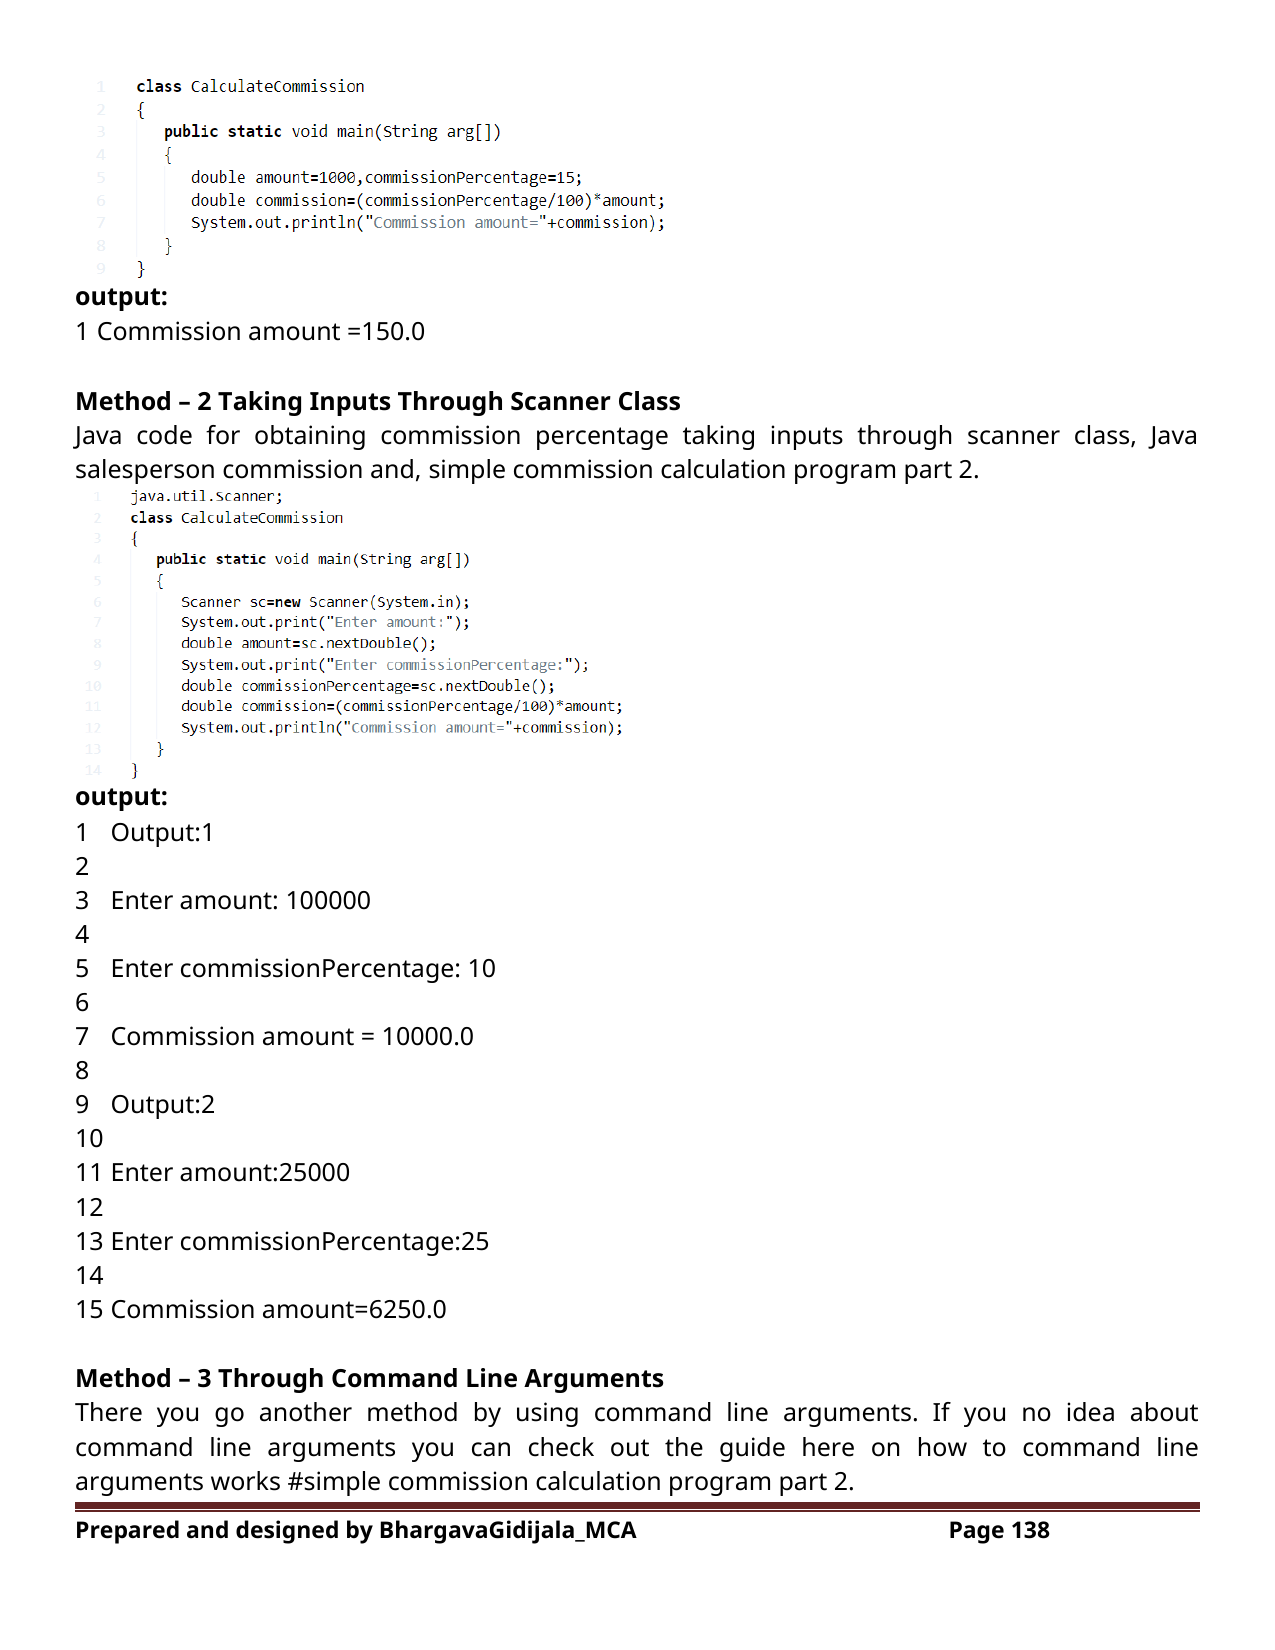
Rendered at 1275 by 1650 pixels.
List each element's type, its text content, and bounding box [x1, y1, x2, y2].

text There you go another method by using command line arguments. If you no idea about command line arguments you can check out the guide here on how to command line arguments works #simple commission calculation program part 2. [75, 1395, 1200, 1497]
table_header Commission amount =150.0 [95, 312, 669, 349]
table_header 1 [74, 312, 95, 349]
text Java code for obtaining commission percentage taking inputs through scanner class, Java salesperson commission and, simple commission calculation program part 2. [75, 417, 1200, 486]
table_header Output:1 Enter amount: 100000 Enter commissionPercentage: 10 Commission amount = 10000.0 Output:2 Enter amount:25000 Enter commissionPercentage:25 Commission amount=6250.0 [109, 813, 676, 1327]
picture [75, 75, 671, 279]
picture [75, 485, 625, 779]
text Method – 2 Taking Inputs Through Scanner Class [75, 383, 1200, 417]
text Method – 3 Through Command Line Arguments [75, 1361, 1200, 1395]
text output: [75, 278, 1200, 312]
table_header 1 2 3 4 5 6 7 8 9 10 11 12 13 14 15 [74, 813, 109, 1327]
text output: [75, 779, 1200, 813]
